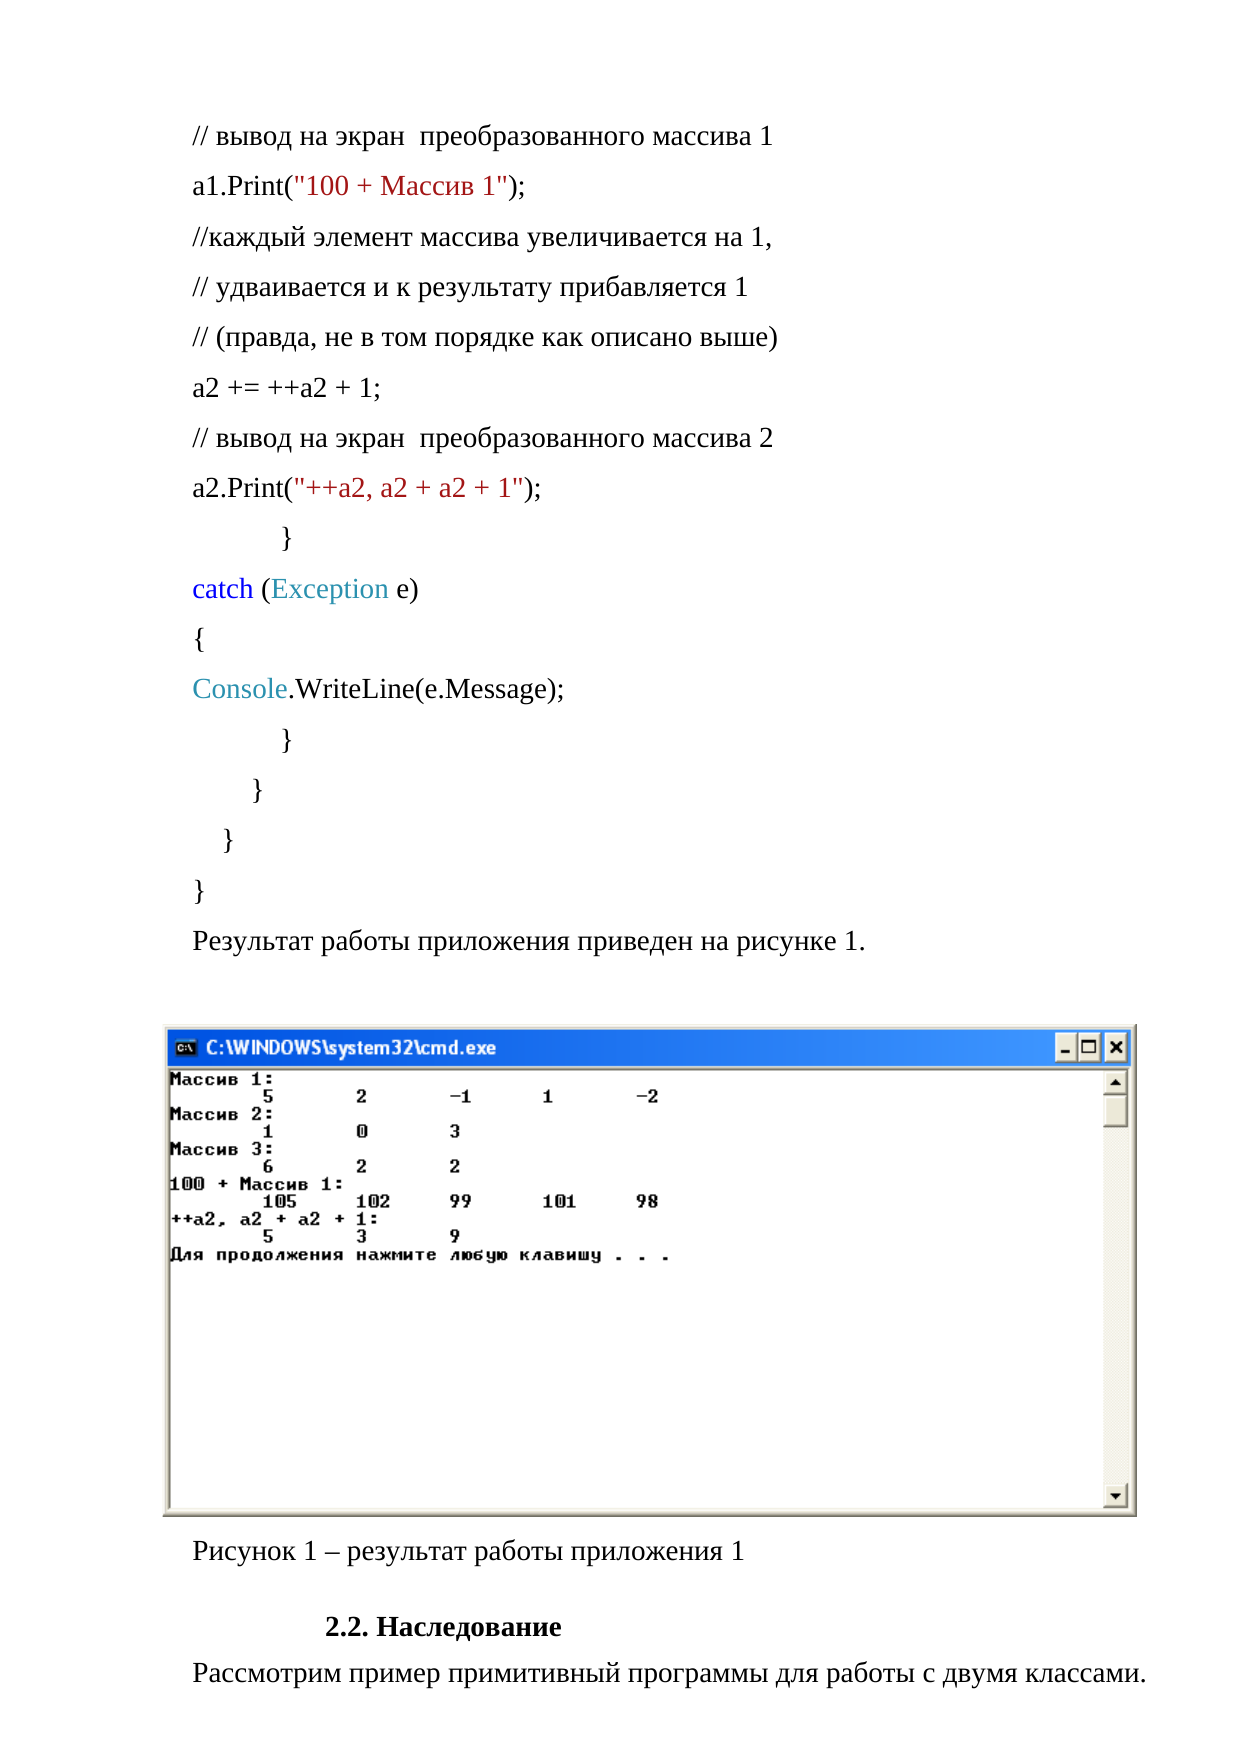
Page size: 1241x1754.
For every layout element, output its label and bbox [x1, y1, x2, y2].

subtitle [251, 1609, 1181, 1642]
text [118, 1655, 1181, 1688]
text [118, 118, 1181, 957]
picture [162, 1024, 1137, 1517]
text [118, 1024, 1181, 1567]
